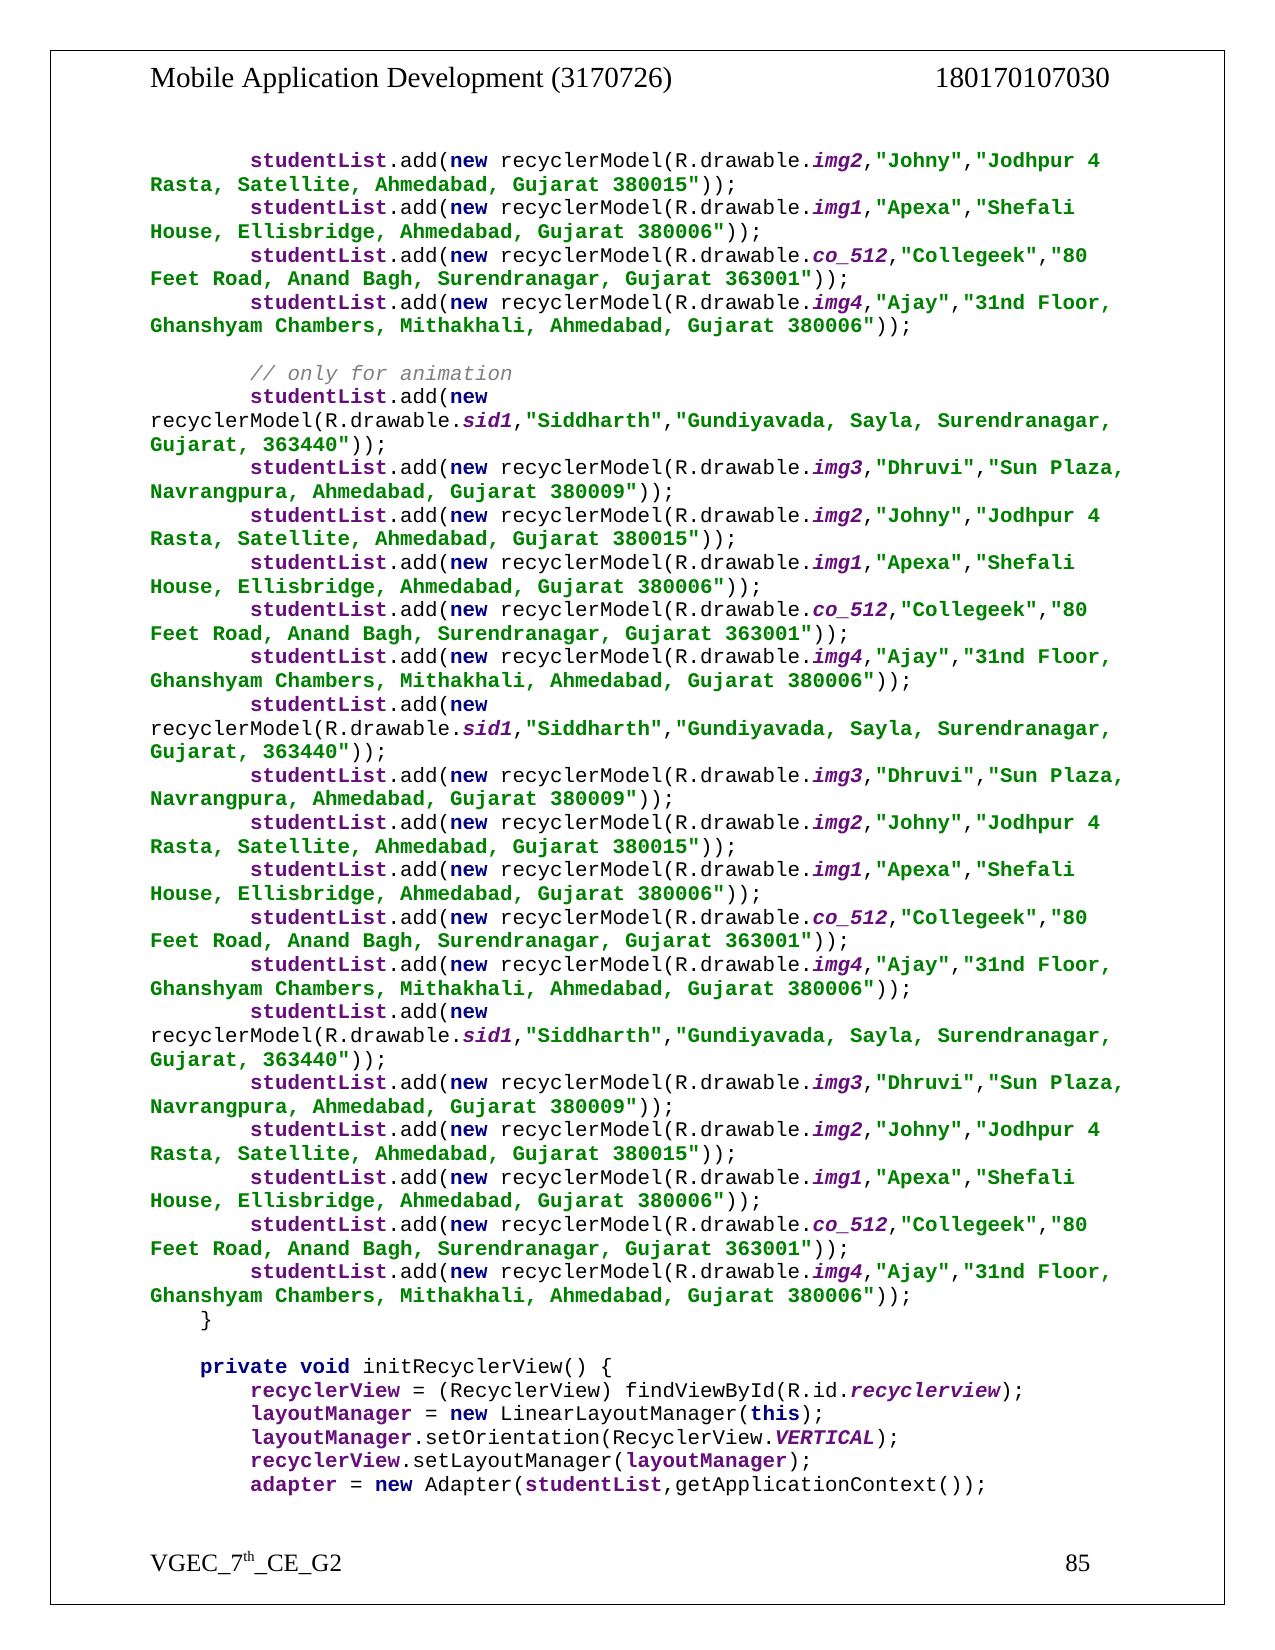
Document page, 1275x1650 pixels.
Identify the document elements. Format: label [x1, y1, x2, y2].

text [150, 150, 1125, 1498]
